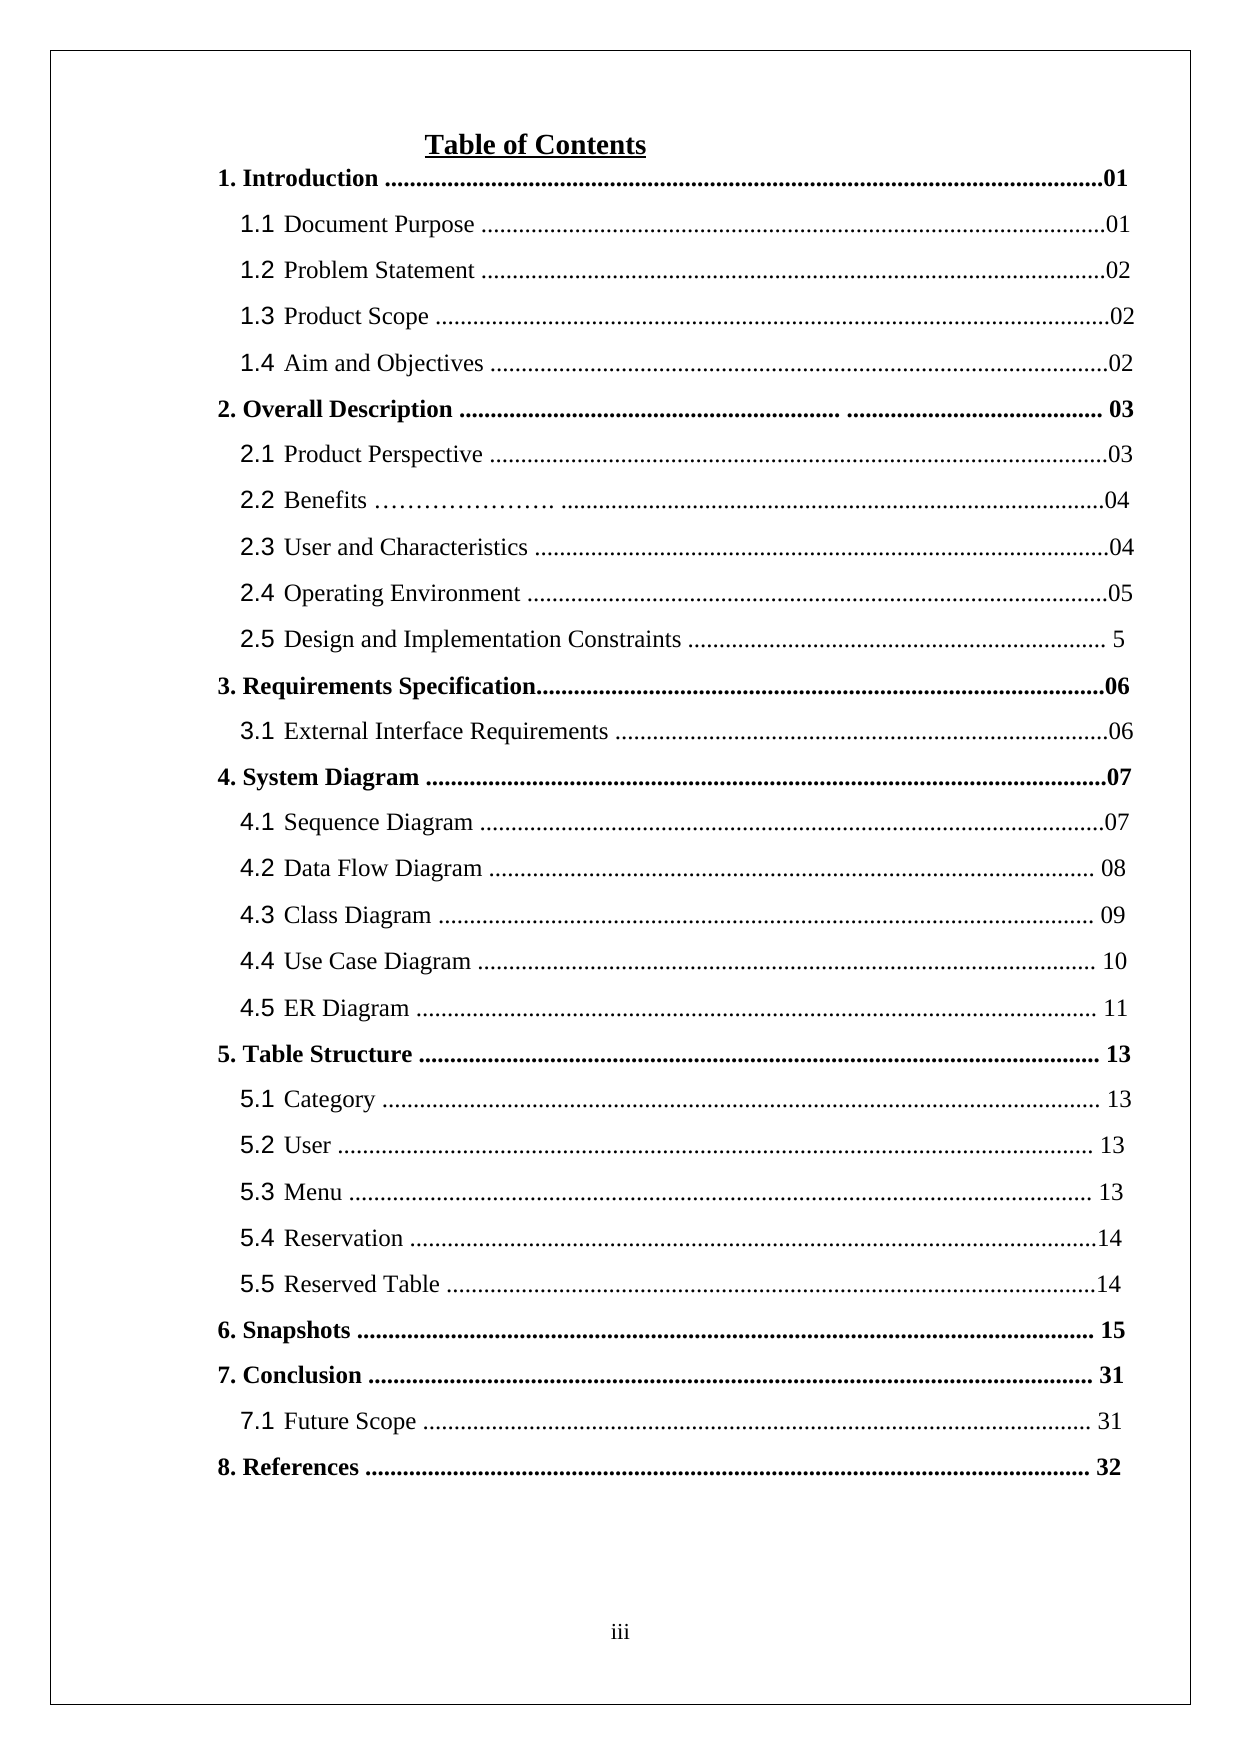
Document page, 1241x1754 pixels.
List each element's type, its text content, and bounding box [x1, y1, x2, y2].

list Overall Description ............................................................. ......................................... 03 [217, 394, 1159, 423]
list Future Scope ........................................................................................................... 31 [240, 1406, 1159, 1434]
list Document Purpose ....................................................................................................01 [240, 208, 1159, 237]
list Menu ....................................................................................................................... 13 [240, 1177, 1159, 1205]
list ER Diagram ............................................................................................................. 11 [240, 992, 1159, 1021]
list Requirements Specification...........................................................................................06 [217, 671, 1159, 699]
list Conclusion .................................................................................................................... 31 [217, 1361, 1159, 1389]
list Design and Implementation Constraints ................................................................... 5 [240, 624, 1159, 653]
list Introduction ...................................................................................................................01 [217, 163, 1159, 192]
list References .................................................................................................................... 32 [217, 1452, 1159, 1481]
list Aim and Objectives ...................................................................................................02 [240, 348, 1159, 376]
list User and Characteristics ............................................................................................04 [240, 532, 1159, 561]
list Snapshots ...................................................................................................................... 15 [217, 1316, 1159, 1344]
list External Interface Requirements ...............................................................................06 [240, 716, 1159, 744]
list Table Structure ............................................................................................................. 13 [217, 1039, 1159, 1068]
list Sequence Diagram ....................................................................................................07 [240, 807, 1159, 836]
list System Diagram .............................................................................................................07 [217, 762, 1159, 791]
text iii [150, 1618, 1090, 1644]
list Reserved Table ........................................................................................................14 [240, 1269, 1159, 1298]
list Reservation ..............................................................................................................14 [240, 1223, 1159, 1252]
list Benefits …………………. .......................................................................................04 [240, 485, 1159, 514]
list User ......................................................................................................................... 13 [240, 1130, 1159, 1159]
list Problem Statement ....................................................................................................02 [240, 255, 1159, 284]
list Product Scope ............................................................................................................02 [240, 301, 1159, 330]
subtitle Table of Contents [424, 127, 1159, 161]
list Data Flow Diagram ................................................................................................. 08 [240, 853, 1159, 882]
list Class Diagram ......................................................................................................... 09 [240, 900, 1159, 929]
list Use Case Diagram ................................................................................................... 10 [240, 946, 1159, 975]
list Category ................................................................................................................... 13 [240, 1084, 1159, 1113]
list Operating Environment .............................................................................................05 [240, 578, 1159, 607]
list Product Perspective ...................................................................................................03 [240, 439, 1159, 468]
